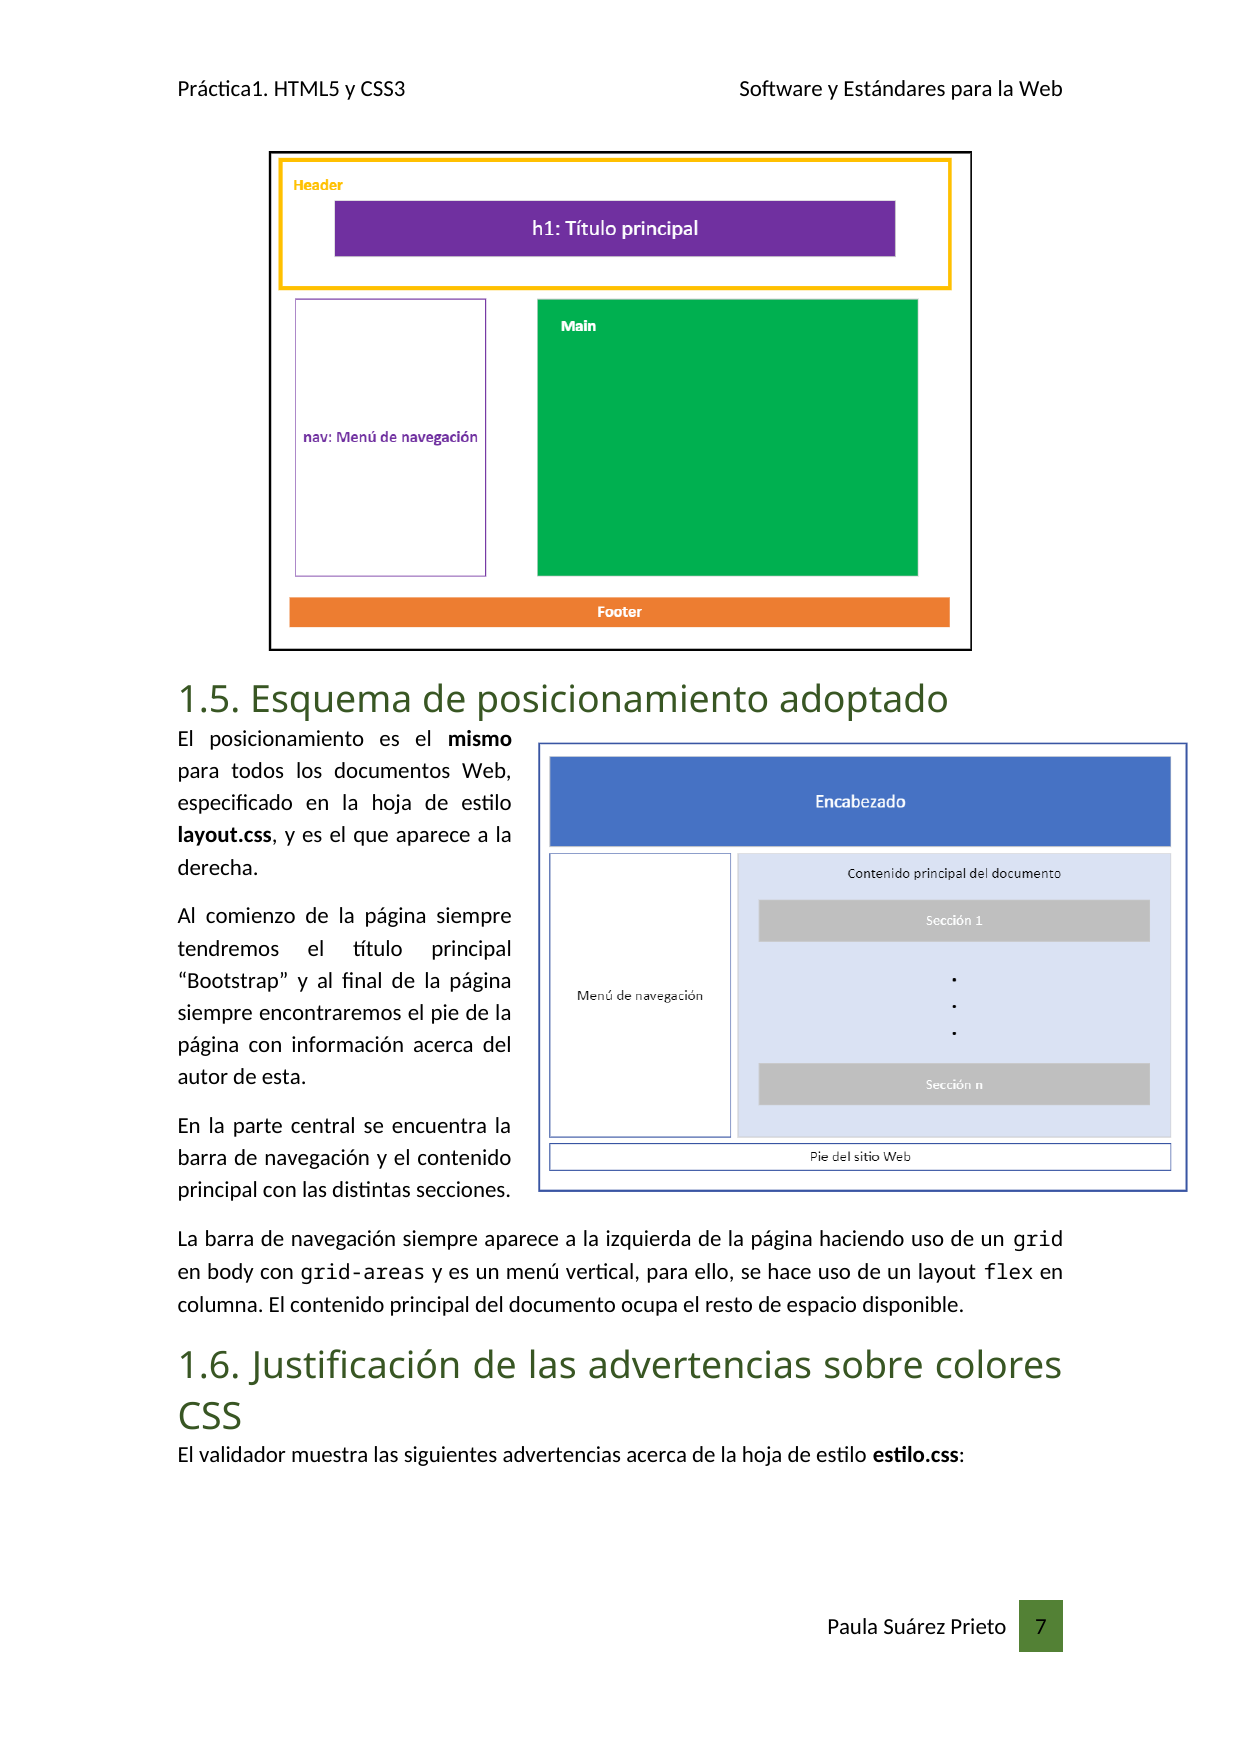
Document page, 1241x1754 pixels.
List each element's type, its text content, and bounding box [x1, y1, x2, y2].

picture [265, 147, 975, 652]
text En la parte central se encuentra la barra de navegación y el contenido principal con las distintas secciones. [177, 1111, 1063, 1204]
subtitle 1.5. Esquema de posicionamiento adoptado [177, 673, 1063, 724]
text La barra de navegación siempre aparece a la izquierda de la página haciendo uso de un grid en body con grid-areas y es un menú vertical, para ello, se hace uso de un layout flex en columna. El contenido principal del documento ocupa el resto de espacio disponible. [177, 1224, 1063, 1318]
text El validador muestra las siguientes advertencias acerca de la hoja de estilo estilo.css: [177, 1441, 1063, 1469]
text El posicionamiento es el mismo para todos los documentos Web, especificado en la hoja de estilo layout.css, y es el que aparece a la derecha. [177, 724, 1063, 881]
text Al comienzo de la página siempre tendremos el título principal “Bootstrap” y al final de la página siempre encontraremos el pie de la página con información acerca del autor de esta. [177, 901, 530, 1090]
subtitle 1.6. Justificación de las advertencias sobre colores CSS [177, 1338, 1063, 1441]
picture [530, 735, 1196, 1198]
